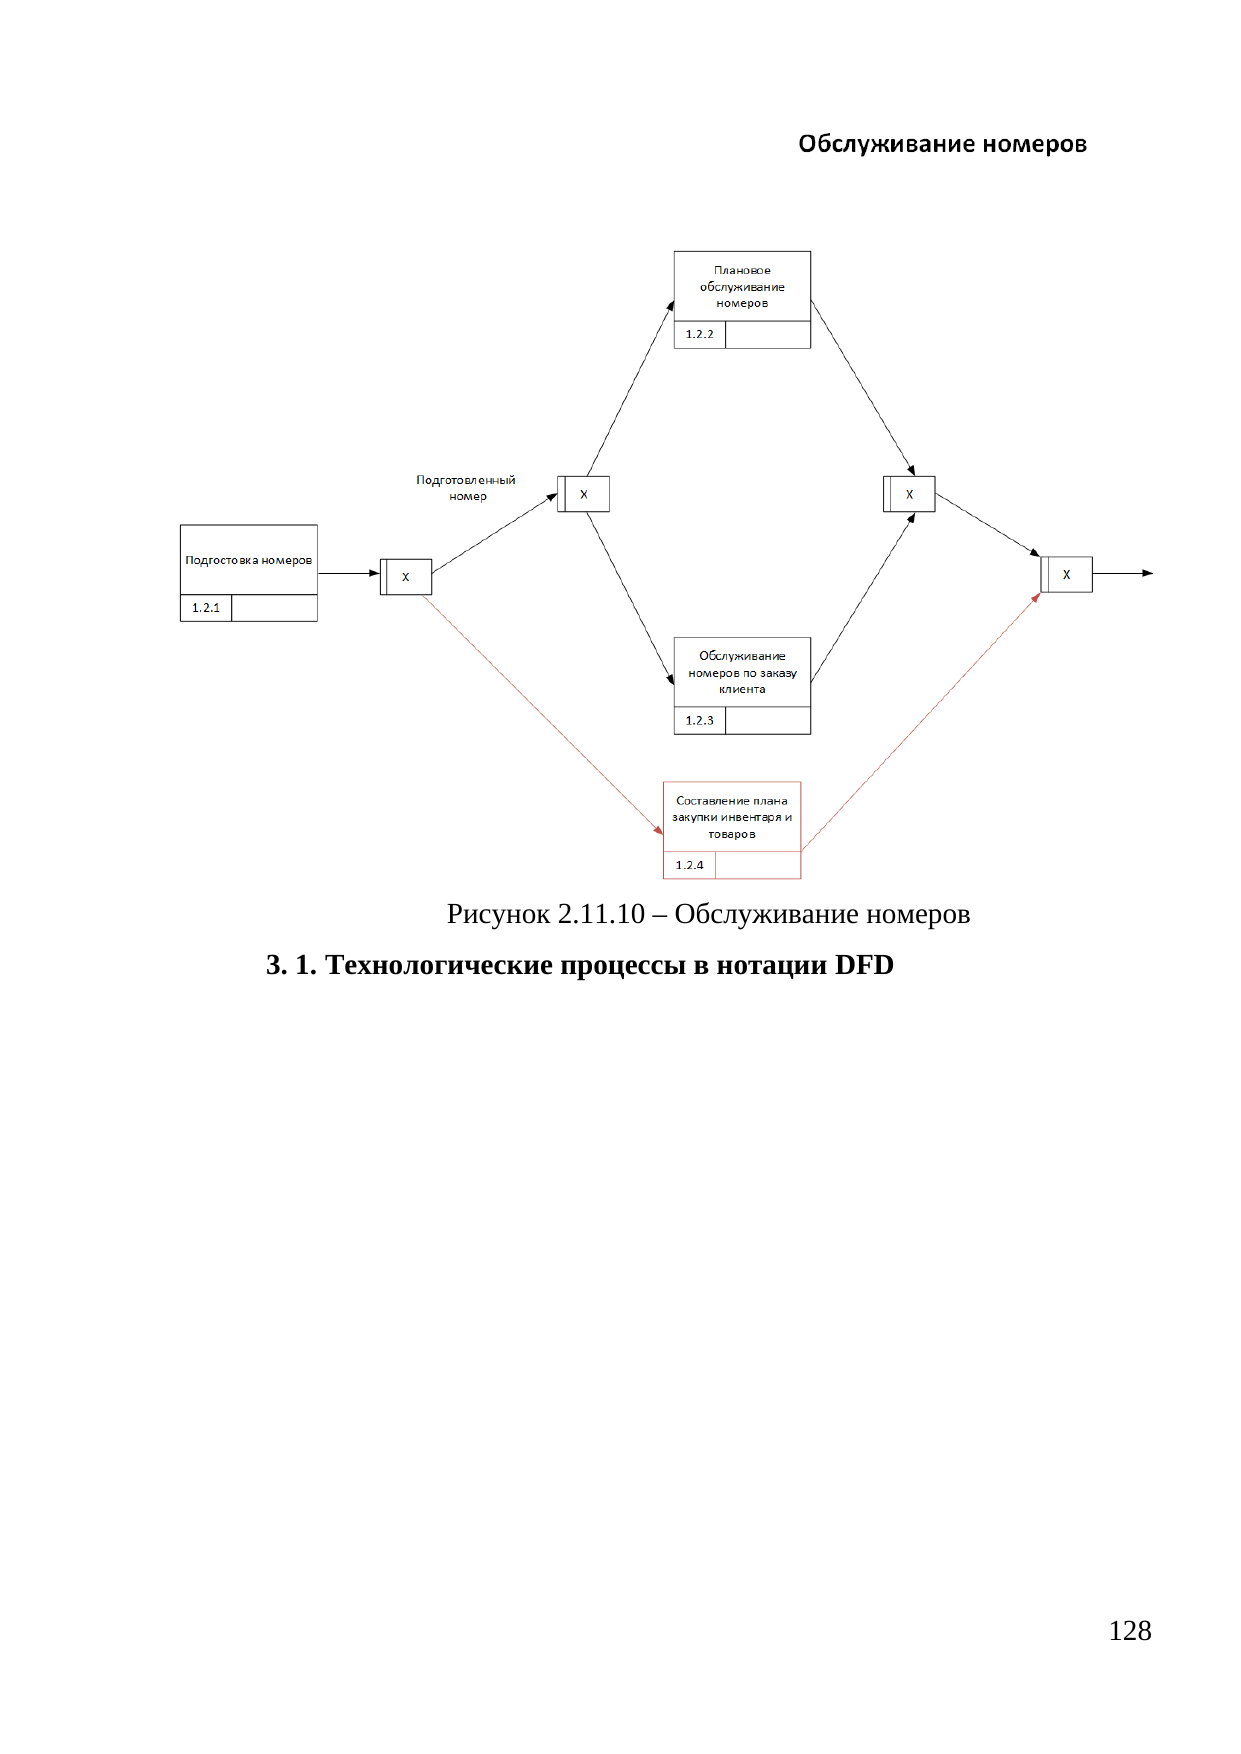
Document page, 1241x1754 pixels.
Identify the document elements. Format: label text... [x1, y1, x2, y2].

picture [177, 118, 1154, 880]
text Рисунок 2.11.10 – Обслуживание номеров [177, 897, 1152, 930]
list Технологические процессы в нотации DFD [177, 947, 1152, 980]
